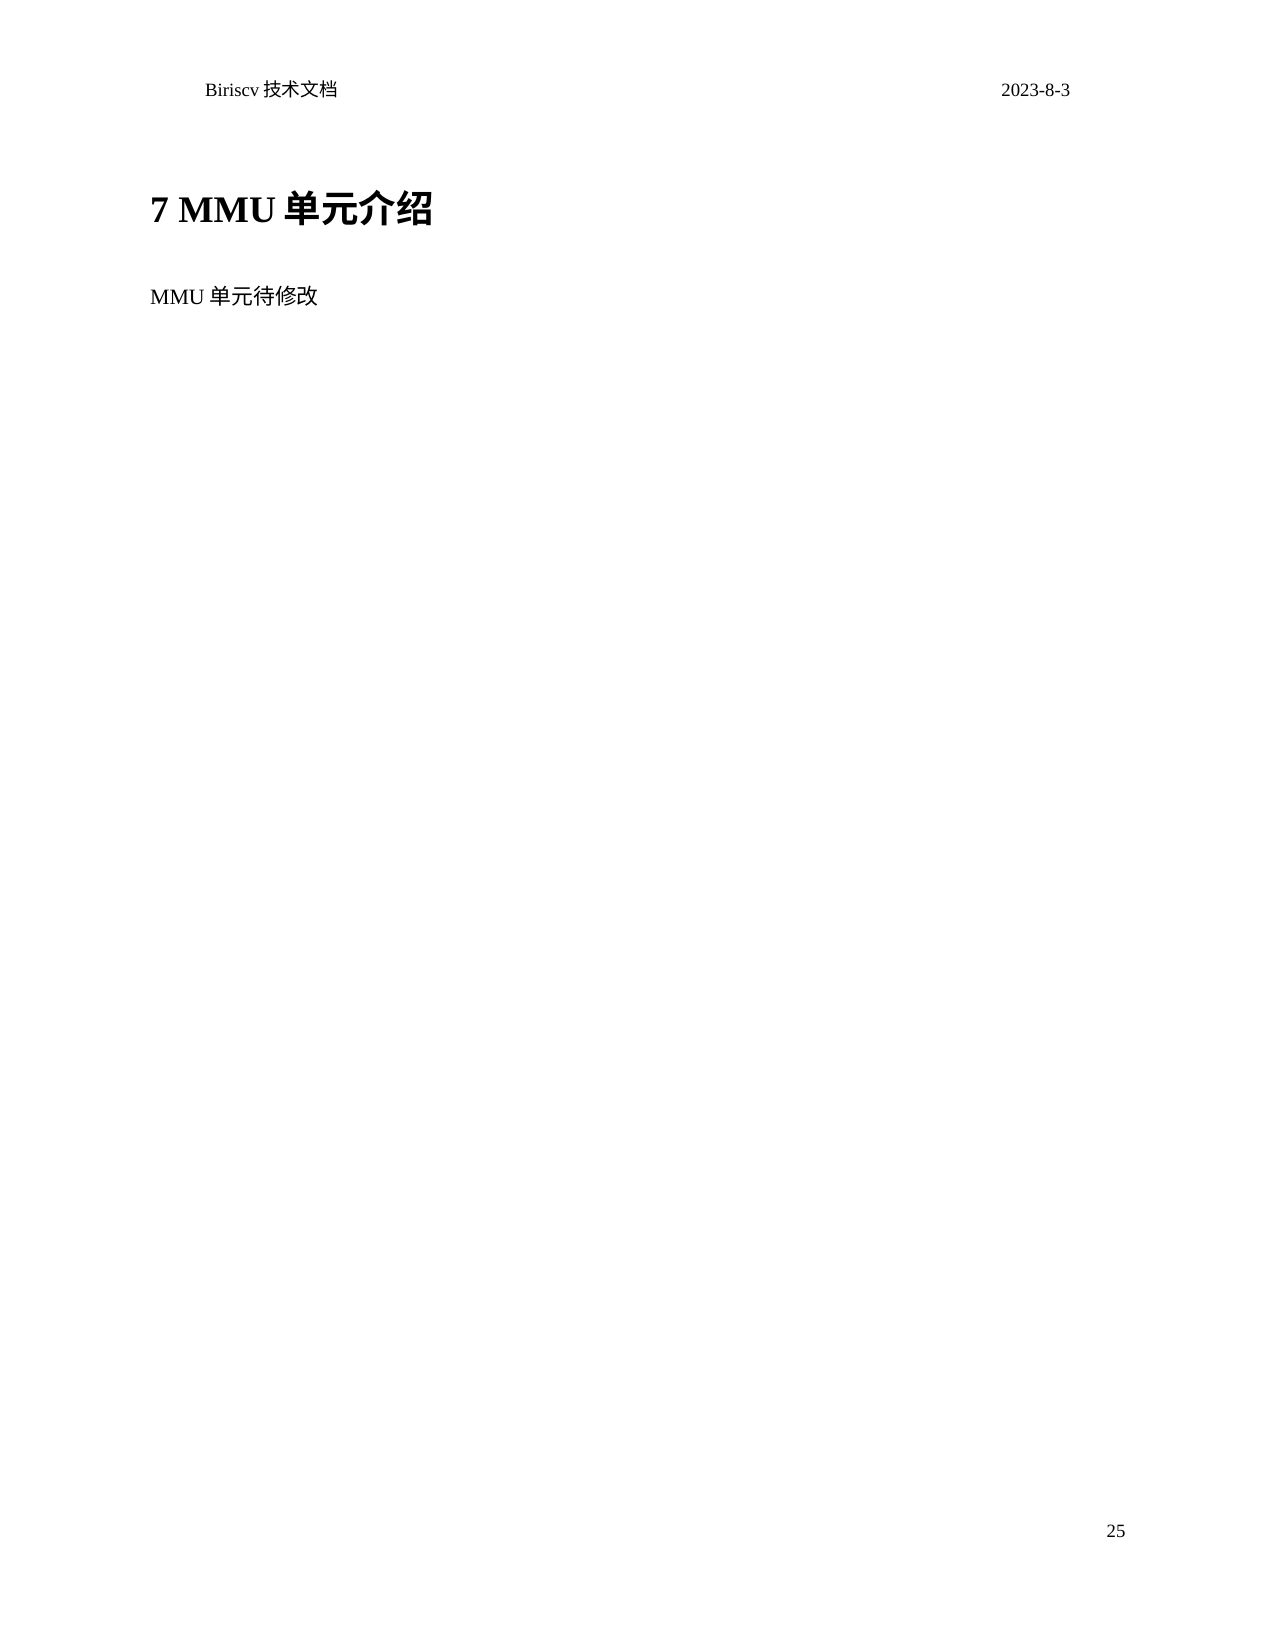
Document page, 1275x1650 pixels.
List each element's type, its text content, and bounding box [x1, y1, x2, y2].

subtitle MMU单元介绍 [150, 179, 1125, 233]
text MMU单元待修改 [150, 279, 1125, 311]
